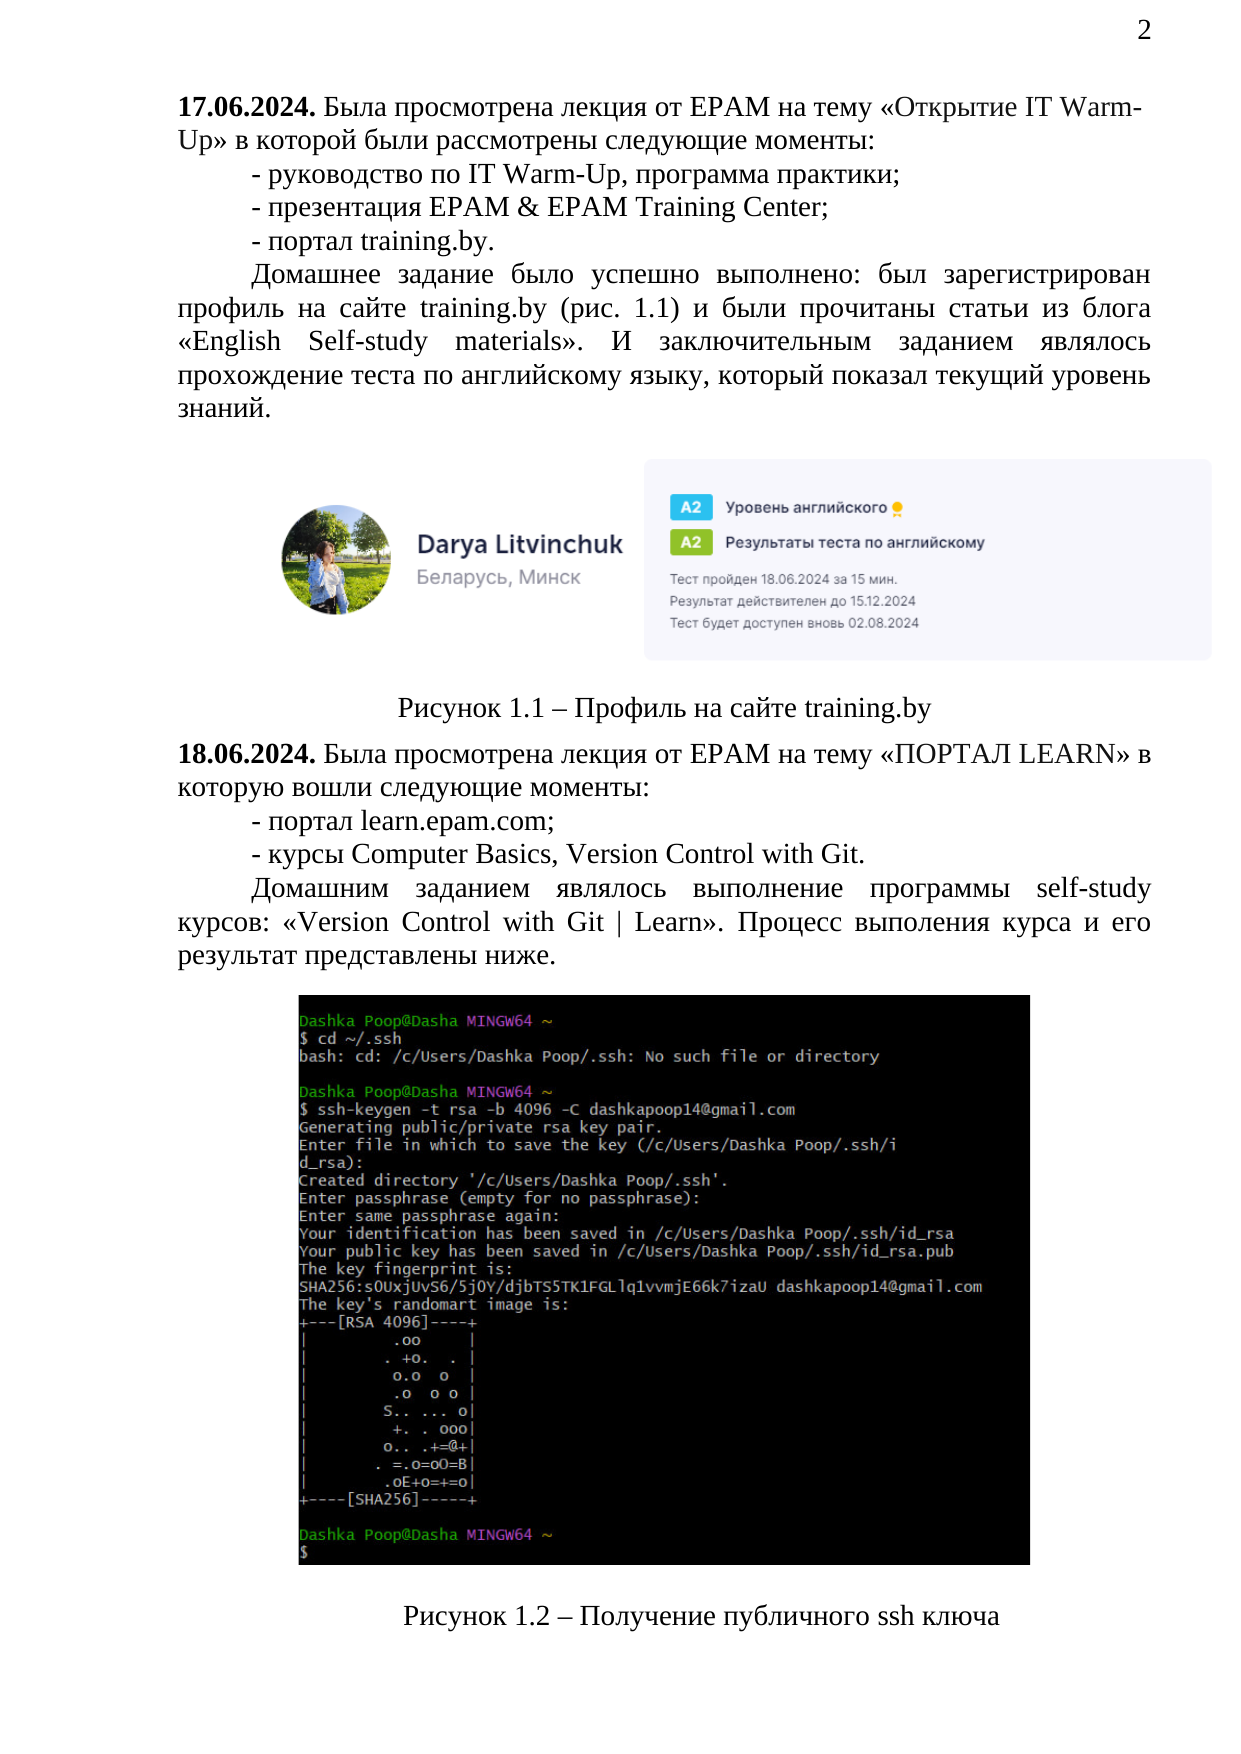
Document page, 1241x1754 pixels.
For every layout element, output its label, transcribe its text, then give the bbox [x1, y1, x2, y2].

text Домашним заданием являлось выполнение программы self-study курсов: «Version Control with Git | Learn». Процесс выполения курса и его результат представлены ниже. [177, 870, 1152, 971]
text - презентация EPAM & EPAM Training Center; [177, 189, 1152, 223]
text 17.06.2024. Была просмотрена лекция от EPAM на тему «Открытие IT Warm-Up» в которой были рассмотрены следующие моменты: [177, 89, 1152, 156]
text Домашнее задание было успешно выполнено: был зарегистрирован профиль на сайте training.by (рис. 1.1) и были прочитаны статьи из блога «English Self-study materials». И заключительным заданием являлось прохождение теста по английскому языку, который показал текущий уровень знаний. [177, 256, 1152, 424]
text 18.06.2024. Была просмотрена лекция от EPAM на тему «ПОРТАЛ LEARN» в которую вошли следующие моменты: [177, 736, 1152, 803]
text - портал training.by. [177, 223, 1152, 256]
picture [298, 995, 1031, 1565]
text - руководство по IT Warm-Up, программа практики; [177, 156, 1152, 189]
picture [251, 424, 1226, 690]
text Рисунок 1.1 – Профиль на сайте training.by [177, 690, 1152, 723]
text - портал learn.epam.com; [177, 803, 1152, 837]
text - курсы Computer Basics, Version Control with Git. [177, 837, 1152, 870]
text Рисунок 1.2 – Получение публичного ssh ключа [177, 1598, 1152, 1632]
